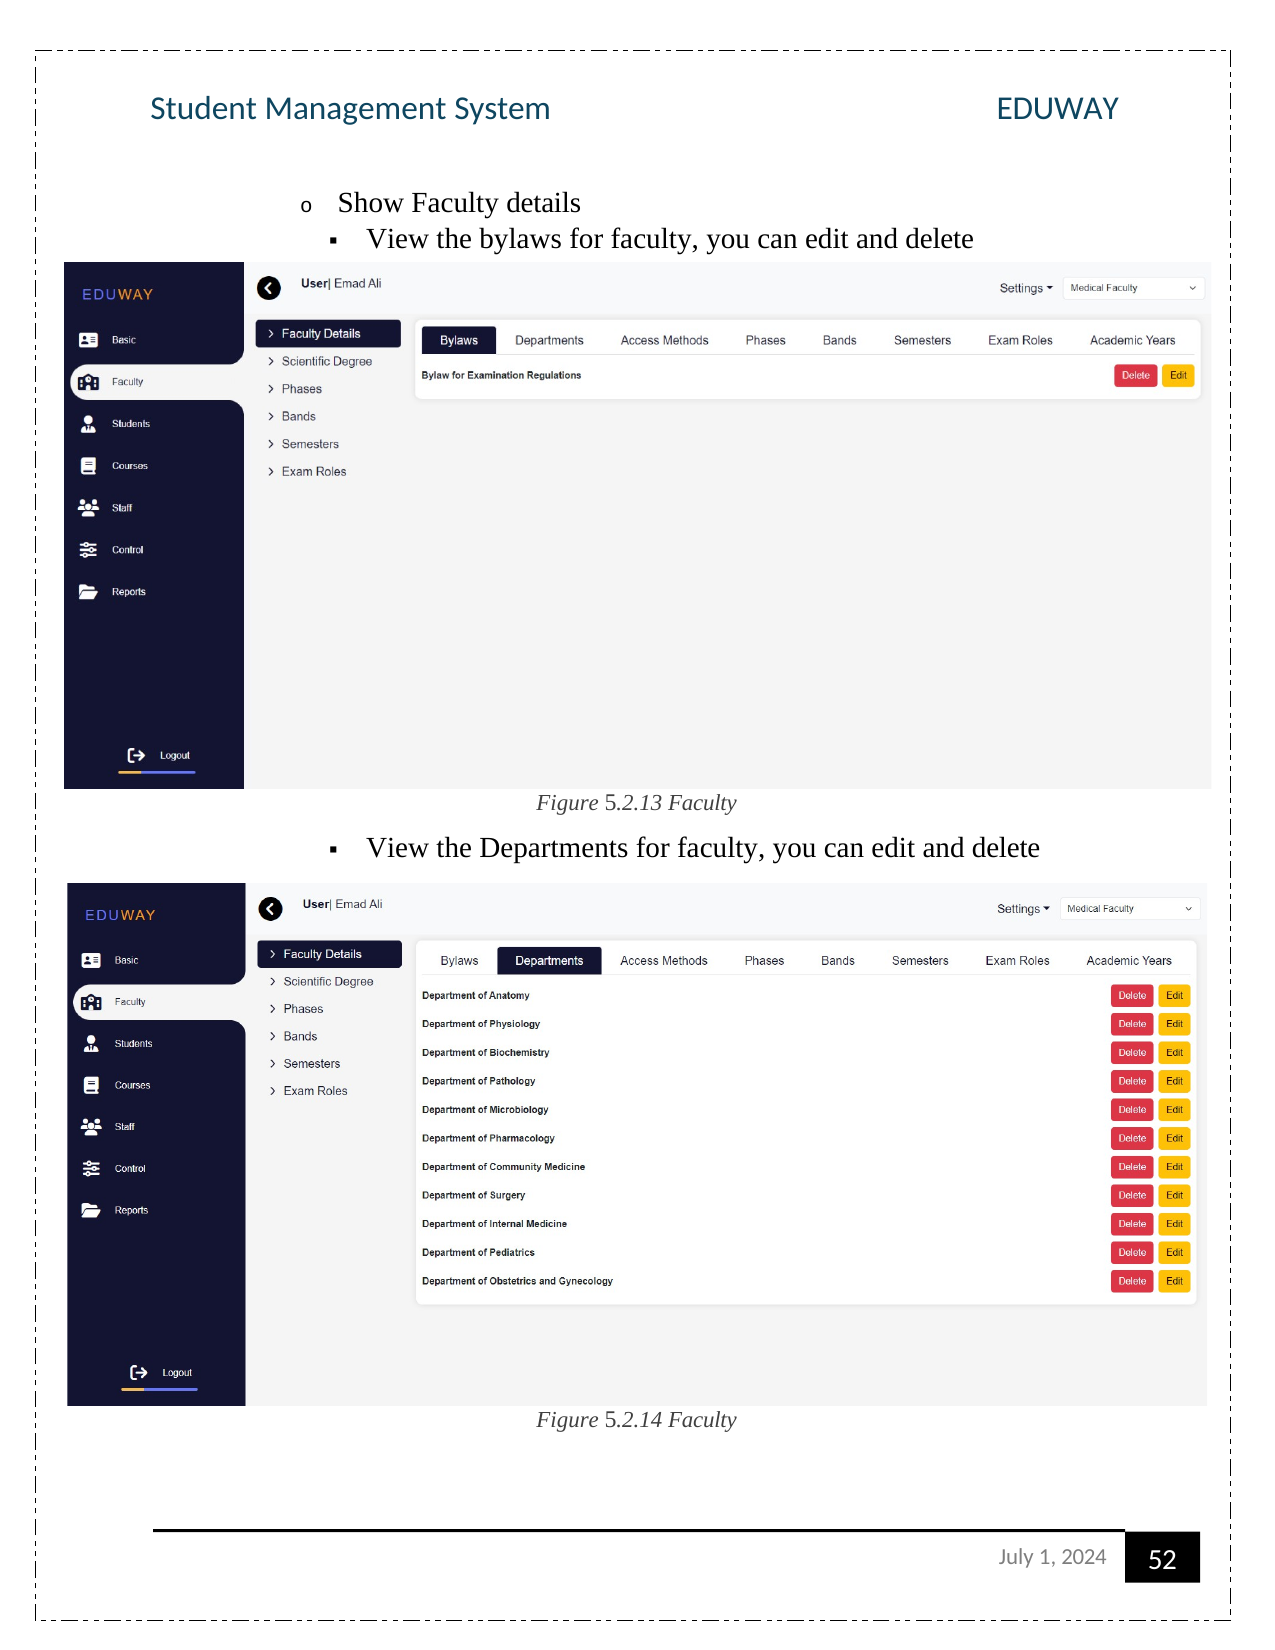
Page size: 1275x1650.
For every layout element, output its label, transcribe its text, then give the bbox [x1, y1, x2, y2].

picture [64, 262, 1212, 789]
list View the bylaws for faculty, you can edit and delete [328, 221, 1231, 255]
list View the Departments for faculty, you can edit and delete [328, 830, 1231, 864]
text July 1, 2024 [35, 1542, 1107, 1571]
list Show Faculty details [300, 185, 1231, 218]
picture [67, 883, 1208, 1406]
